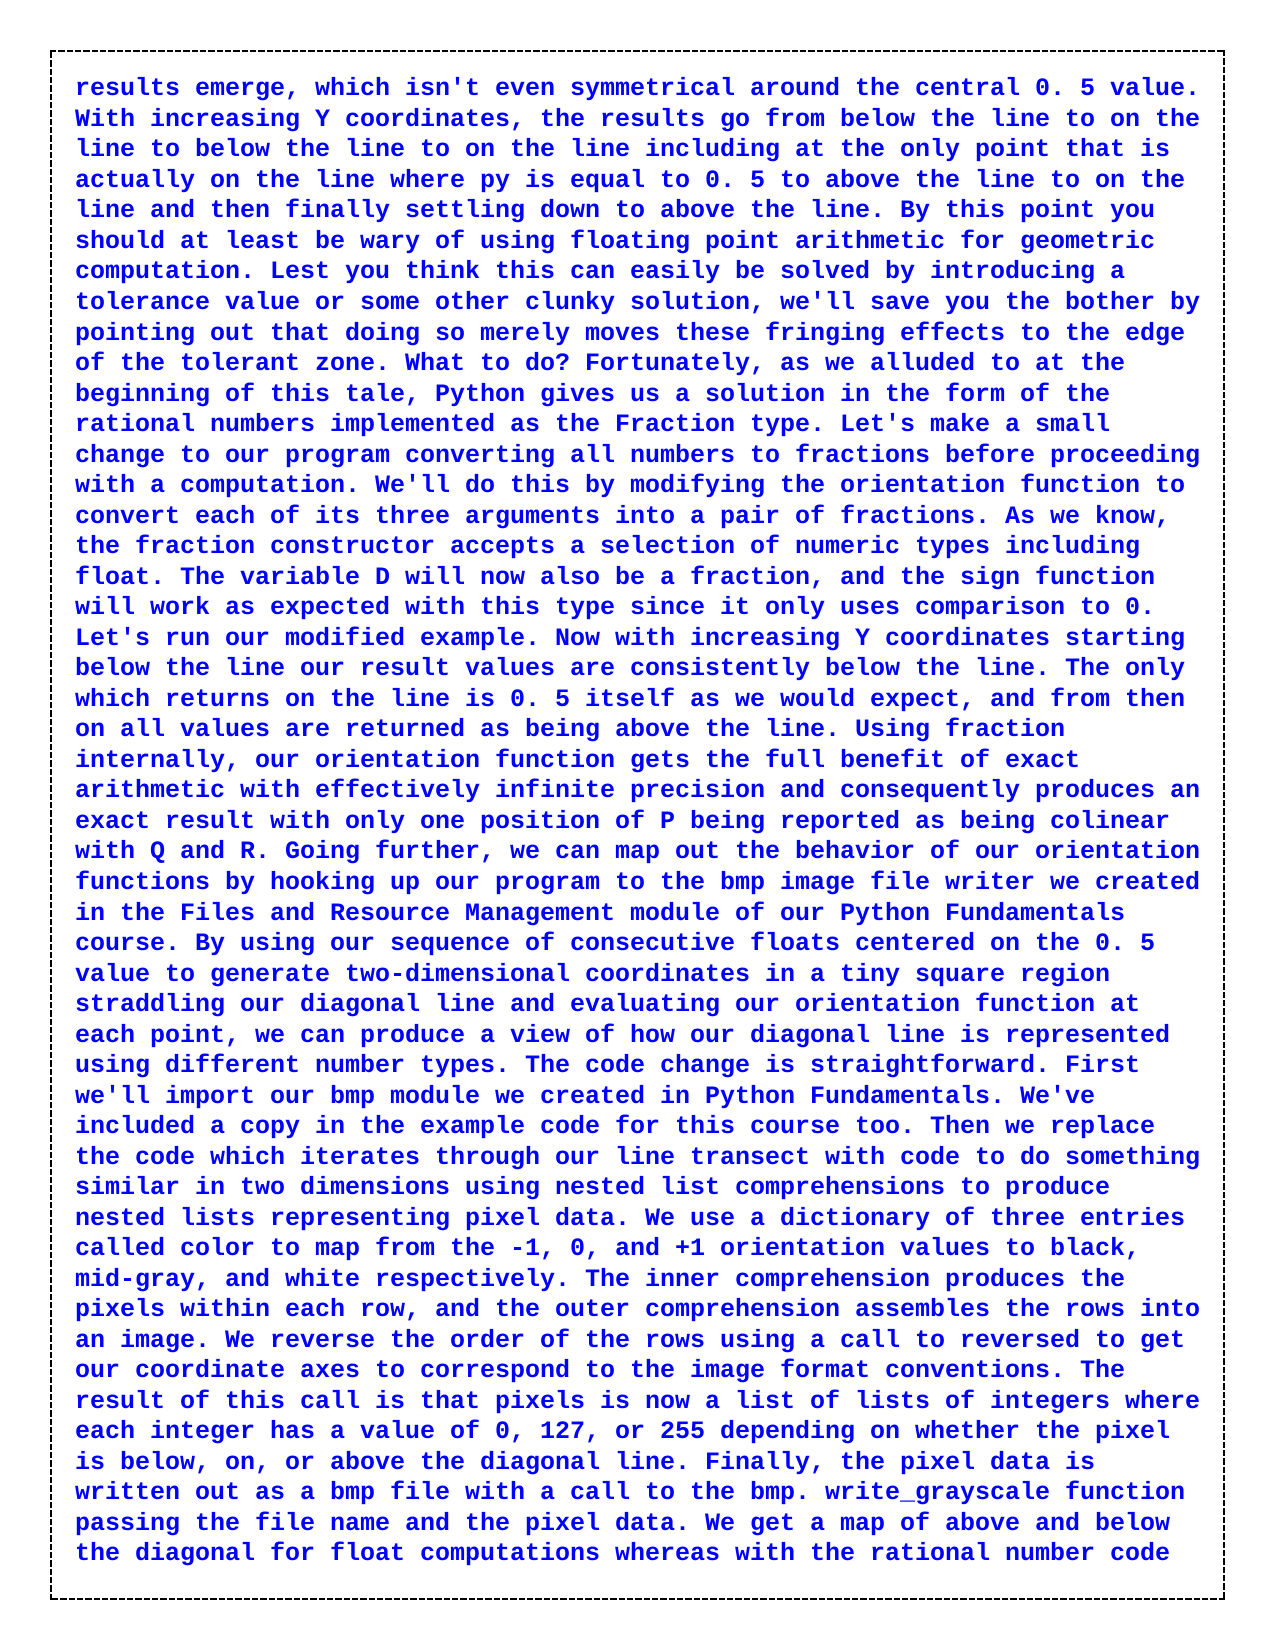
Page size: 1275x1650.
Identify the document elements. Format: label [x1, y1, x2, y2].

text [75, 75, 1200, 1568]
